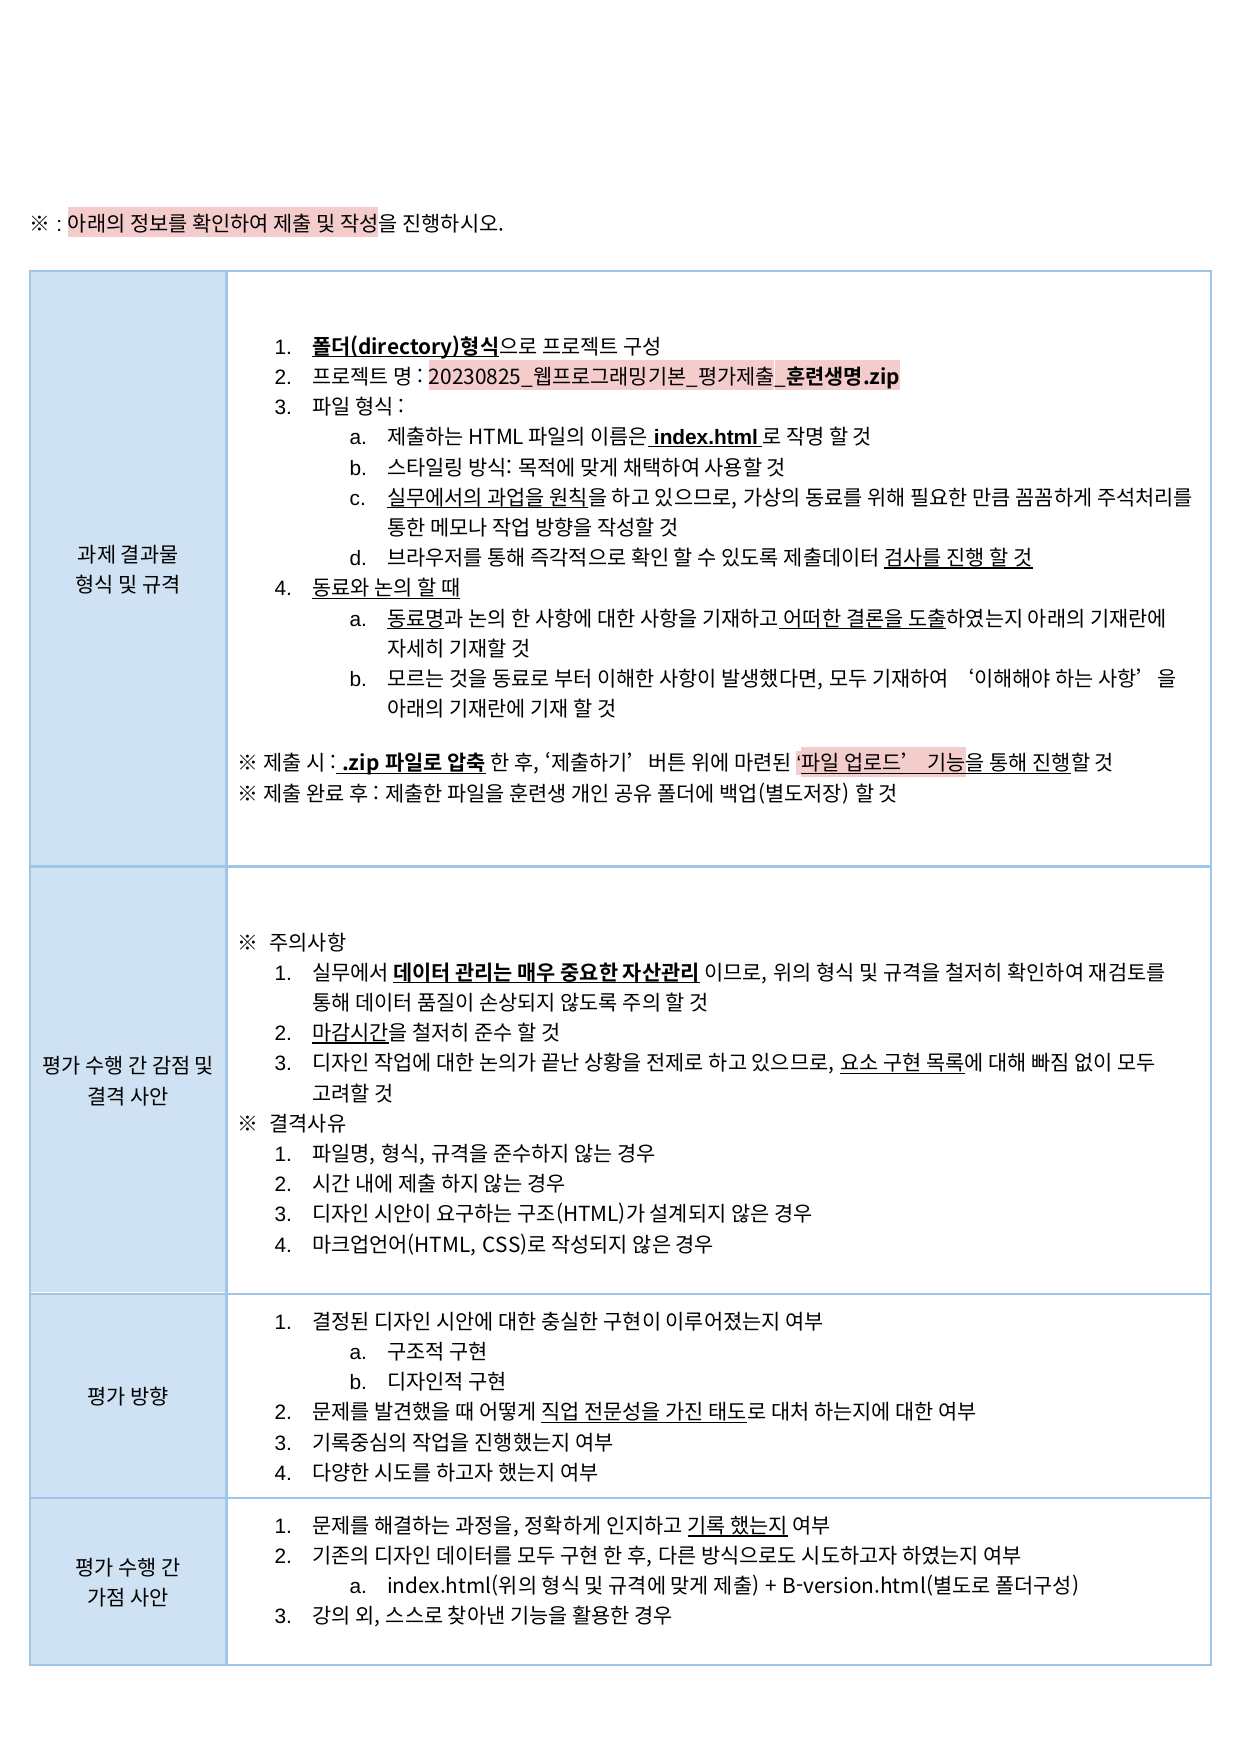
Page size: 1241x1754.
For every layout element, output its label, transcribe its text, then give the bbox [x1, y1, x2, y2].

table_cell 평가 수행 간 가점 사안 [31, 1499, 225, 1664]
table_cell 평가 수행 간 감점 및 결격 사안 [31, 868, 225, 1292]
table_header 폴더(directory)형식으로 프로젝트 구성 프로젝트 명 : 20230825_웹프로그래밍기본_평가제출_훈련생명.zip 파일 형식 : 제출하는 HTML파일의 이름은 index.html로 작명 할 것 스타일링 방식: 목적에 맞게 채택하여 사용할 것 실무에서의 과업을 원칙을 하고 있으므로, 가상의 동료를 위해 필요한 만큼 꼼꼼하게 주석처리를 통한 메모나 작업 방향을 작성할 것 브라우저를 통해 즉각적으로 확인 할 수 있도록 제출데이터 검사를 진행 할 것 동료와 논의 할 때 동료명과 논의 한 사항에 대한 사항을 기재하고 어떠한 결론을 도출하였는지 아래의 기재란에 자세히 기재할 것 모르는 것을 동료로 부터 이해한 사항이 발생했다면, 모두 기재하여 ‘이해해야 하는 사항’을 아래의 기재란에 기재 할 것 ※ 제출 시 : .zip 파일로 압축 한 후, ‘제출하기’버튼 위에 마련된 ‘파일 업로드’ 기능을 통해 진행할 것 ※ 제출 완료 후 : 제출한 파일을 훈련생 개인 공유 폴더에 백업(별도저장) 할 것 [228, 272, 1210, 865]
table_header 과제 결과물 형식 및 규격 [31, 272, 225, 865]
table_cell 결정된 디자인 시안에 대한 충실한 구현이 이루어졌는지 여부 구조적 구현 디자인적 구현 문제를 발견했을 때 어떻게 직업 전문성을 가진 태도로 대처 하는지에 대한 여부 기록중심의 작업을 진행했는지 여부 다양한 시도를 하고자 했는지 여부 [228, 1295, 1210, 1497]
text ※ : 아래의 정보를 확인하여 제출 및 작성을 진행하시오. [378, 207, 1211, 237]
table_cell ※ 주의사항 실무에서 데이터 관리는 매우 중요한 자산관리 이므로, 위의 형식 및 규격을 철저히 확인하여 재검토를 통해 데이터 품질이 손상되지 않도록 주의 할 것 마감시간을 철저히 준수 할 것 디자인 작업에 대한 논의가 끝난 상황을 전제로 하고 있으므로, 요소 구현 목록에 대해 빠짐 없이 모두 고려할 것 ※ 결격사유 파일명, 형식, 규격을 준수하지 않는 경우 시간 내에 제출 하지 않는 경우 디자인 시안이 요구하는 구조(HTML)가 설계되지 않은 경우 마크업언어(HTML, CSS)로 작성되지 않은 경우 [228, 868, 1210, 1292]
table_cell 문제를 해결하는 과정을, 정확하게 인지하고 기록 했는지 여부 기존의 디자인 데이터를 모두 구현 한 후, 다른 방식으로도 시도하고자 하였는지 여부 index.html(위의 형식 및 규격에 맞게 제출) + B-version.html(별도로 폴더구성) 강의 외, 스스로 찾아낸 기능을 활용한 경우 [228, 1499, 1210, 1664]
table_cell 평가 방향 [31, 1295, 225, 1497]
